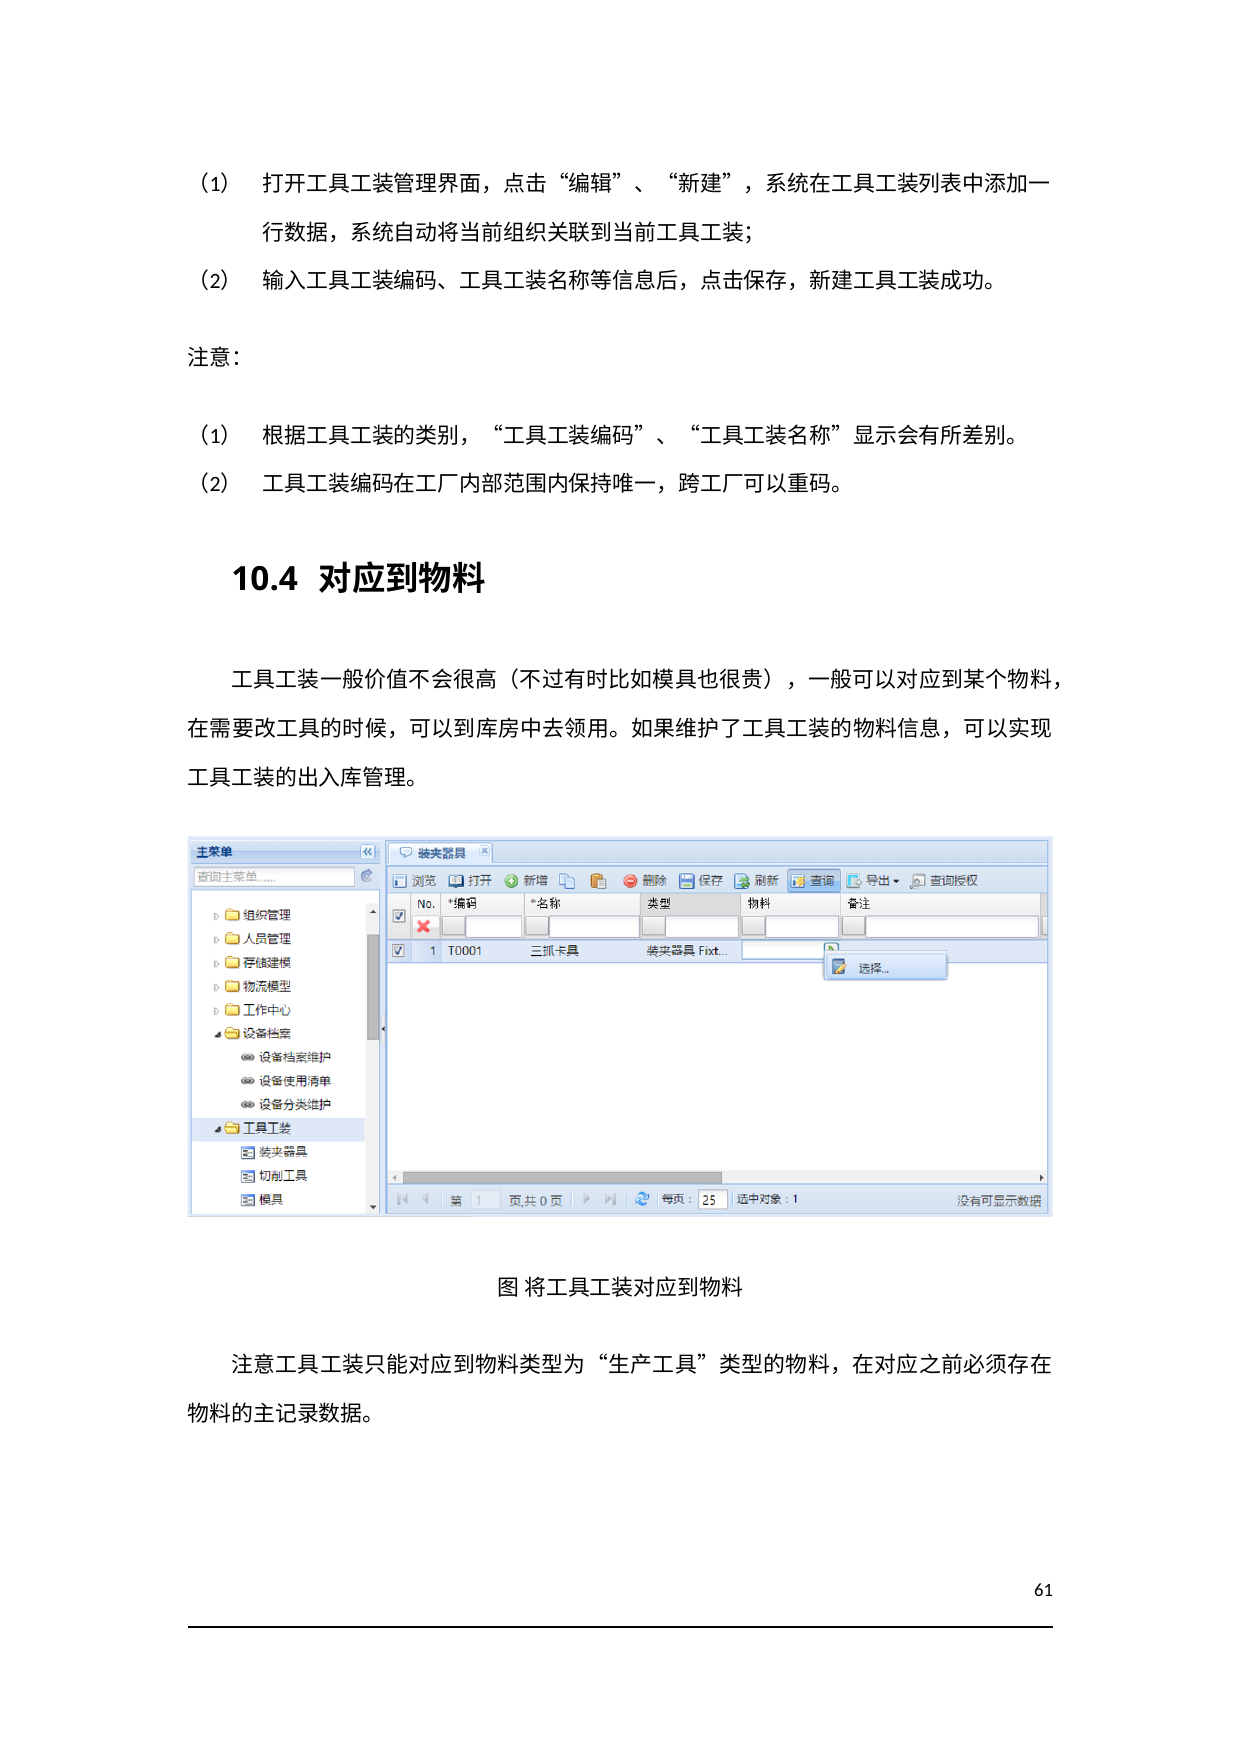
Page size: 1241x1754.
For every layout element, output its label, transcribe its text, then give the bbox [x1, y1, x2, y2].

text 注意工具工装只能对应到物料类型为“生产工具”类型的物料，在对应之前必须存在物料的主记录数据。 [187, 1347, 1053, 1428]
list 根据工具工装的类别，“工具工装编码”、“工具工装名称”显示会有所差别。 [187, 417, 1053, 450]
list 打开工具工装管理界面，点击“编辑”、“新建”，系统在工具工装列表中添加一行数据，系统自动将当前组织关联到当前工具工装； [187, 165, 1053, 247]
subtitle 对应到物料 [231, 543, 1053, 608]
list 工具工装编码在工厂内部范围内保持唯一，跨工厂可以重码。 [187, 466, 1053, 498]
text 注意： [187, 340, 1053, 372]
picture [187, 836, 1053, 1217]
text 图 将工具工装对应到物料 [187, 1269, 1053, 1302]
list 输入工具工装编码、工具工装名称等信息后，点击保存，新建工具工装成功。 [187, 262, 1053, 295]
text 工具工装一般价值不会很高（不过有时比如模具也很贵），一般可以对应到某个物料，在需要改工具的时候，可以到库房中去领用。如果维护了工具工装的物料信息，可以实现工具工装的出入库管理。 [187, 662, 1053, 792]
